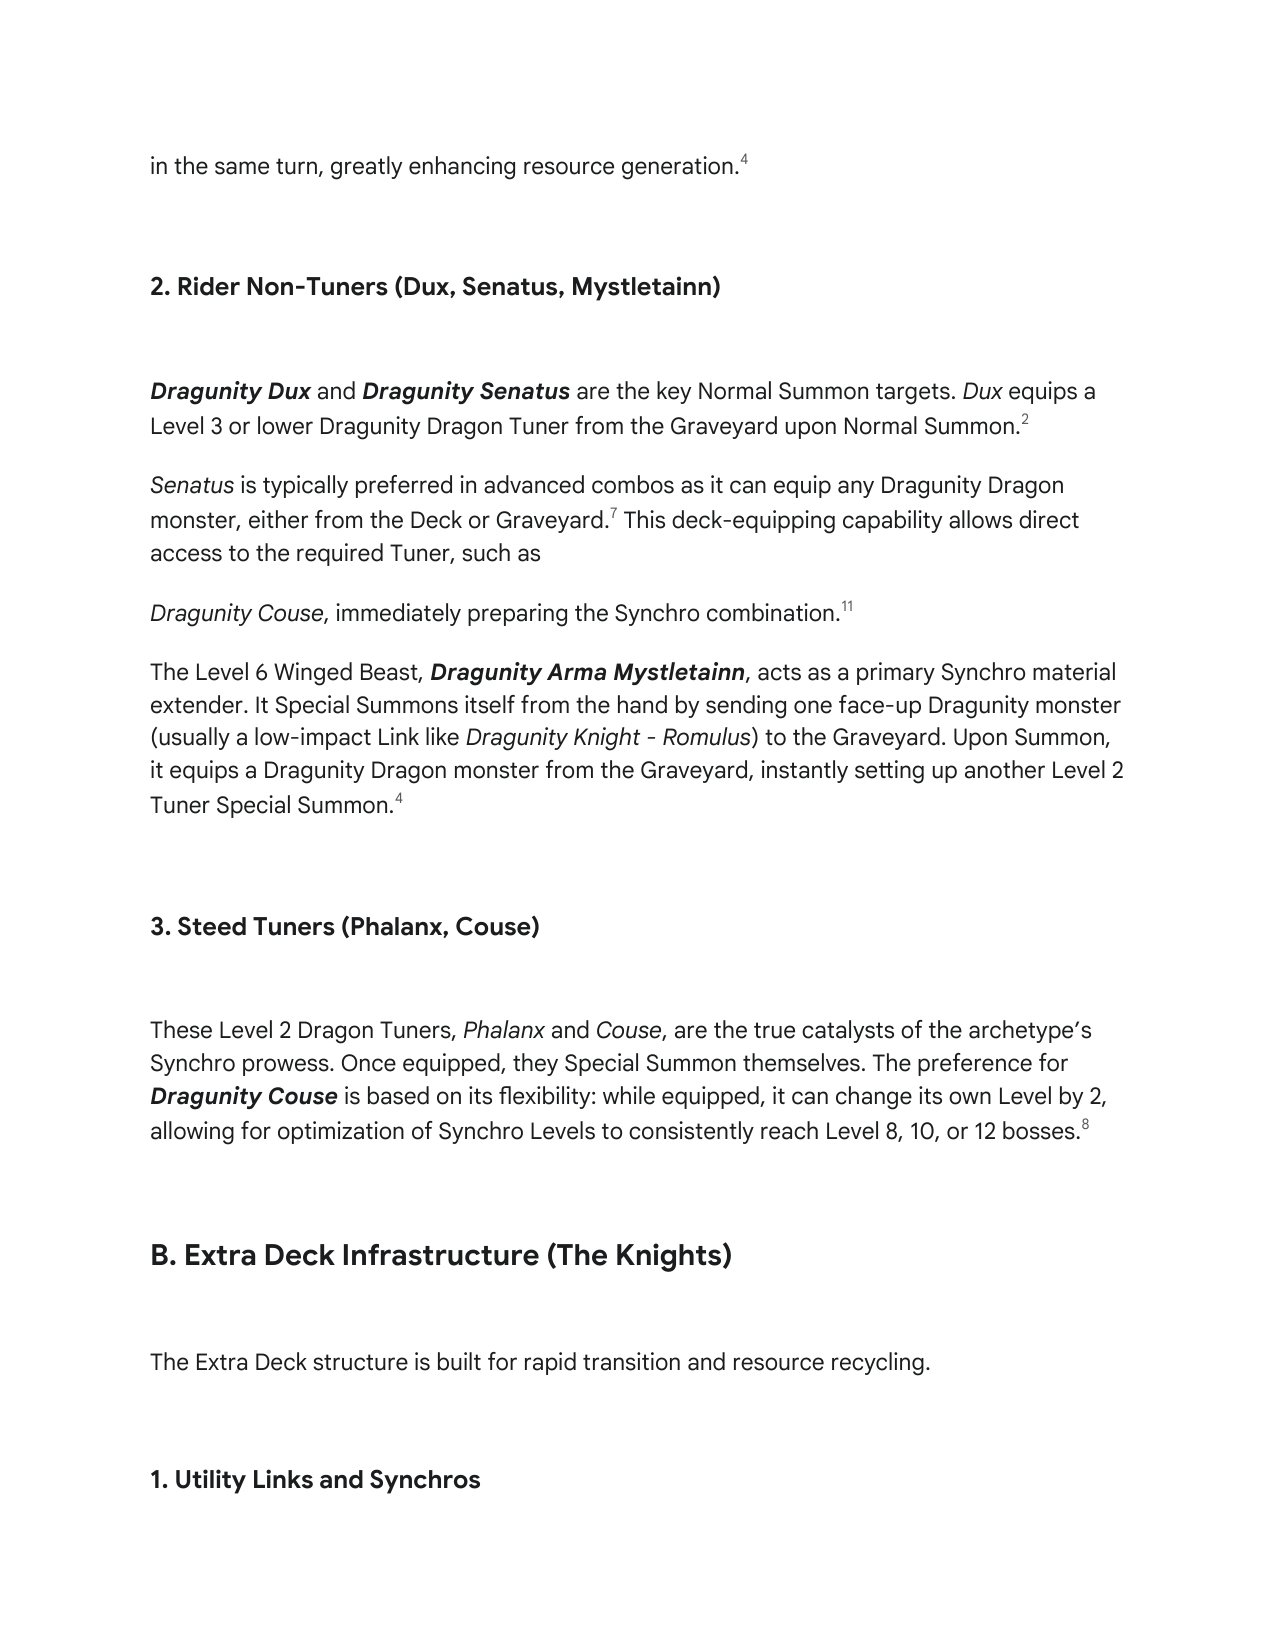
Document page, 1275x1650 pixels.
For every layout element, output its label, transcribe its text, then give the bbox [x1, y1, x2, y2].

text Senatus is typically preferred in advanced combos as it can equip any Dragunity Dragon monster, either from the Deck or Graveyard.7 This deck-equipping capability allows direct access to the required Tuner, such as [150, 471, 1125, 568]
text Dragunity Couse, immediately preparing the Synchro combination.11 [150, 597, 1125, 629]
text The Level 6 Winged Beast, Dragunity Arma Mystletainn, acts as a primary Synchro material extender. It Special Summons itself from the hand by sending one face-up Dragunity monster (usually a low-impact Link like Dragunity Knight - Romulus) to the Graveyard. Upon Summon, it equips a Dragunity Dragon monster from the Graveyard, instantly setting up another Level 2 Tuner Special Summon.4 [150, 658, 1125, 821]
subtitle B. Extra Deck Infrastructure (The Knights) [150, 1237, 1125, 1273]
subtitle 3. Steed Tuners (Phalanx, Couse) [150, 911, 1125, 942]
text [150, 150, 1125, 181]
subtitle 2. Rider Non-Tuners (Dux, Senatus, Mystletainn) [150, 271, 1125, 303]
text Dragunity Dux and Dragunity Senatus are the key Normal Summon targets. Dux equips a Level 3 or lower Dragunity Dragon Tuner from the Graveyard upon Normal Summon.2 [150, 377, 1125, 442]
subtitle 1. Utility Links and Synchros [150, 1464, 1125, 1495]
text These Level 2 Dragon Tuners, Phalanx and Couse, are the true catalysts of the archetype’s Synchro prowess. Once equipped, they Special Summon themselves. The preference for Dragunity Couse is based on its flexibility: while equipped, it can change its own Level by 2, allowing for optimization of Synchro Levels to consistently reach Level 8, 10, or 12 bosses.8 [150, 1017, 1125, 1147]
text The Extra Deck structure is built for rapid transition and resource recycling. [150, 1349, 1125, 1377]
